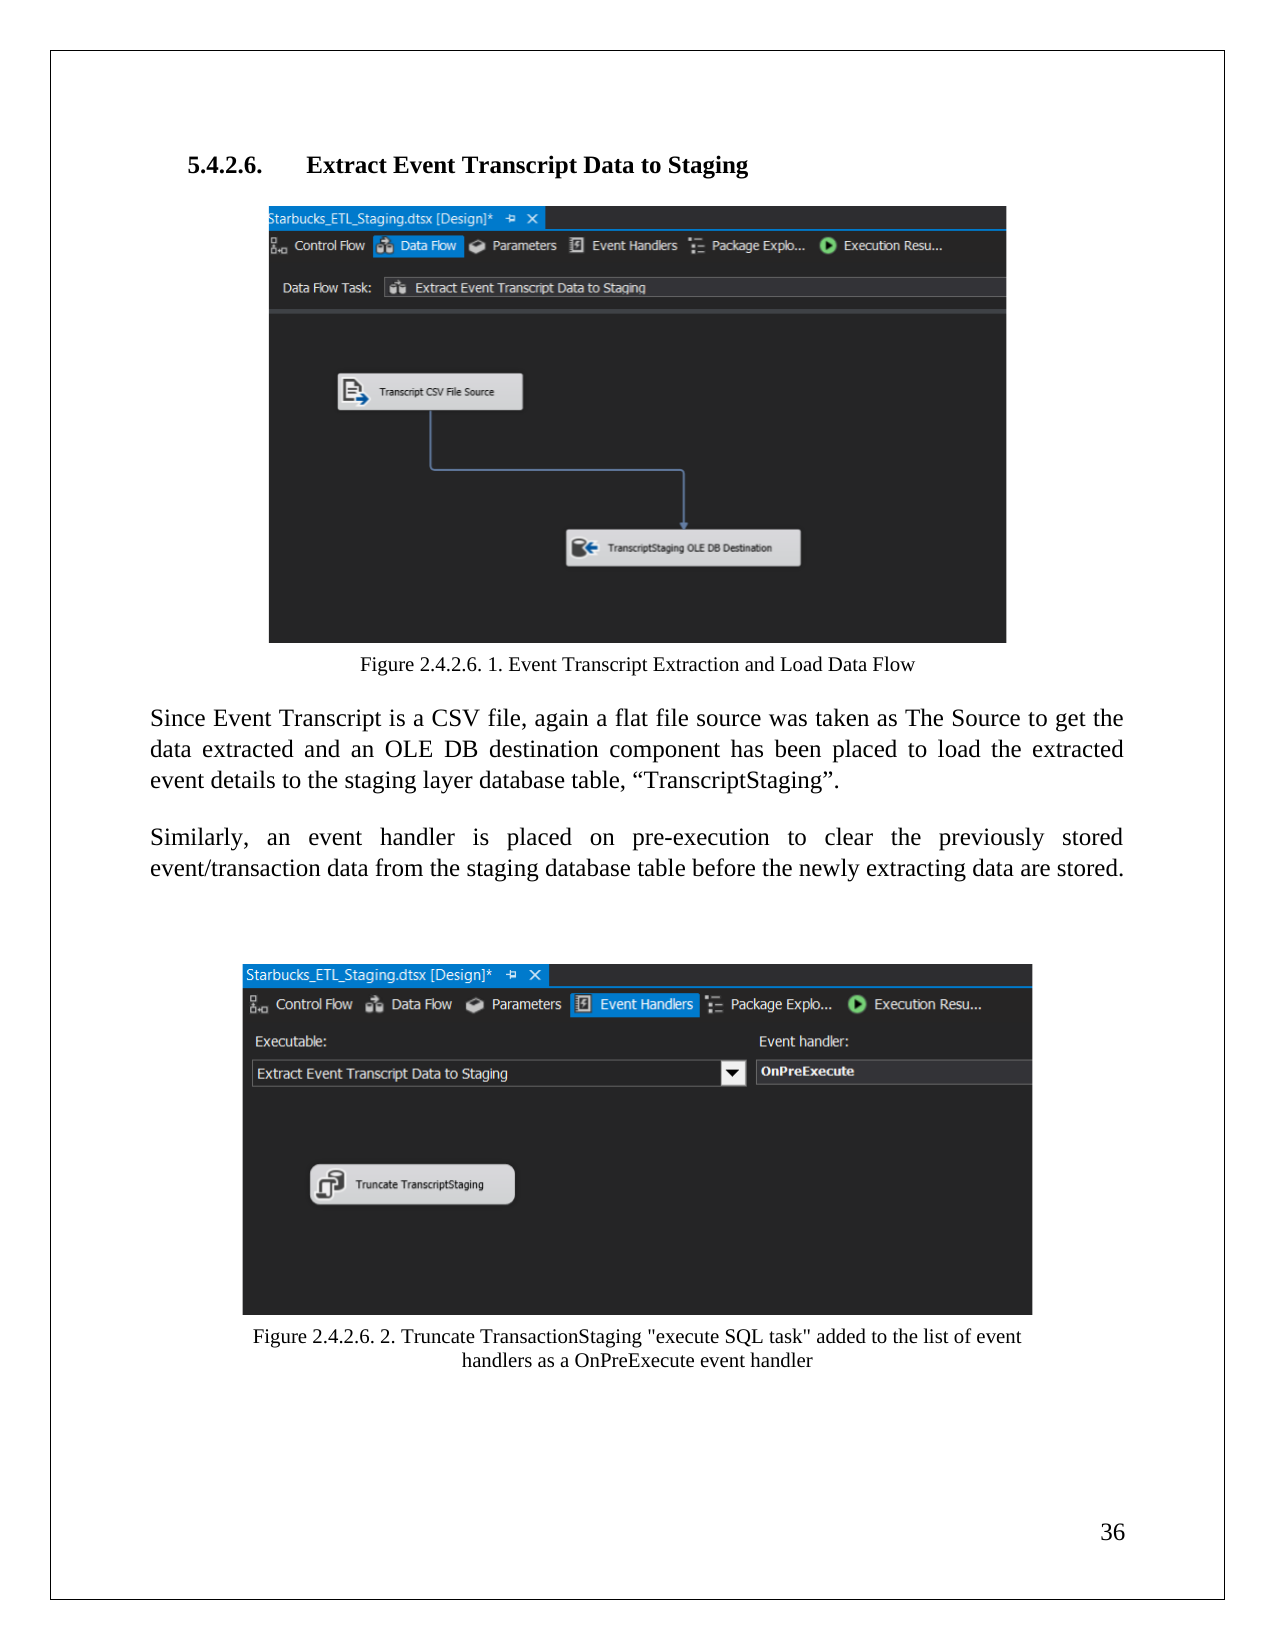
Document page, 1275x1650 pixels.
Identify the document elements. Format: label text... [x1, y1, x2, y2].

picture [268, 206, 1007, 643]
picture [242, 964, 1033, 1315]
subtitle Extract Event Transcript Data to Staging [187, 150, 1125, 179]
text Similarly, an event handler is placed on pre-execution to clear the previously stored event/transaction data from the staging database table before the newly extracting data are stored. [150, 822, 1125, 881]
